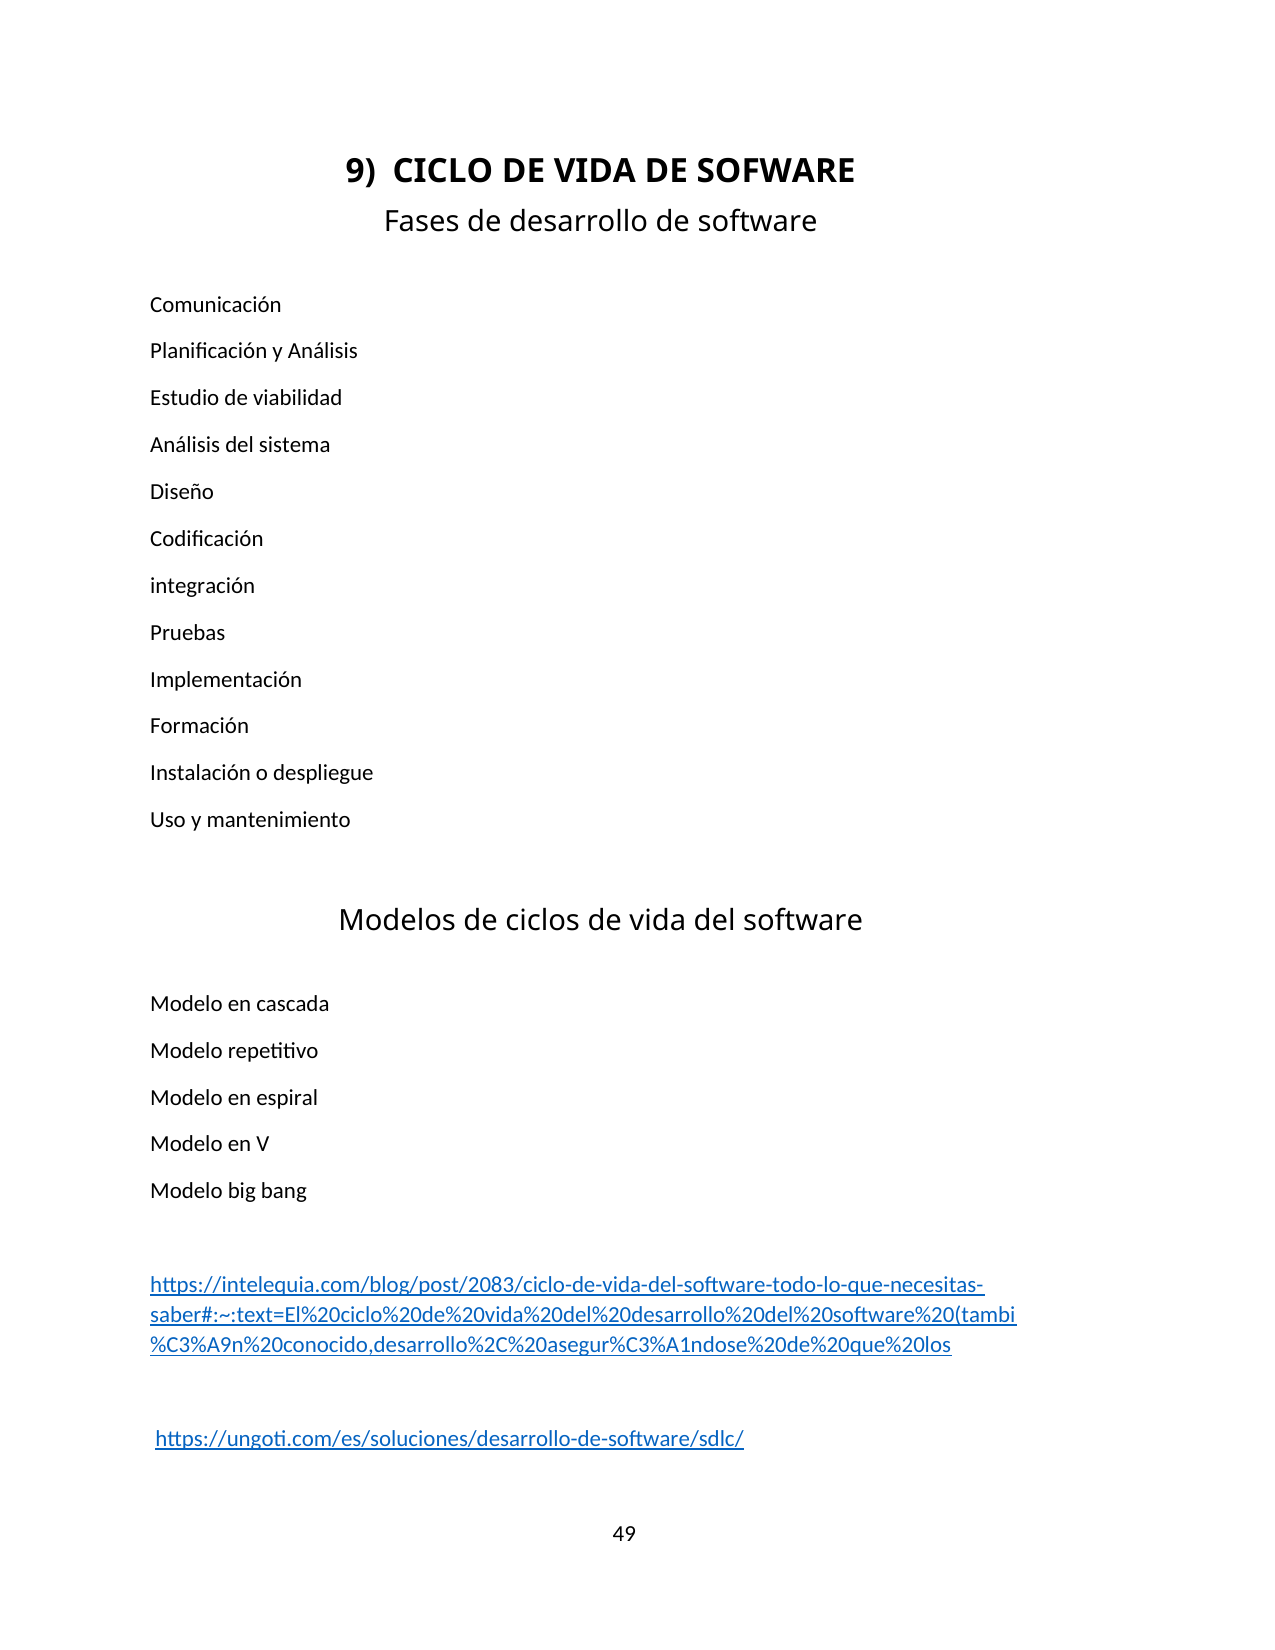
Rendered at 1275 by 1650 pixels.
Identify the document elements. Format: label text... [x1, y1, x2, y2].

subtitle Fases de desarrollo de software [103, 200, 1098, 240]
text integración [150, 571, 1098, 599]
text Planificación y Análisis [150, 337, 1098, 365]
text Instalación o despliegue [150, 758, 1098, 787]
text Modelo en espiral [150, 1083, 1098, 1111]
text https://ungoti.com/es/soluciones/desarrollo-de-software/sdlc/ [150, 1424, 1098, 1452]
text Estudio de viabilidad [150, 383, 1098, 412]
text Análisis del sistema [150, 430, 1098, 458]
text Modelo big bang [150, 1176, 1098, 1204]
subtitle Modelos de ciclos de vida del software [103, 899, 1098, 939]
text Implementación [150, 665, 1098, 693]
text Modelo en cascada [150, 989, 1098, 1017]
text Formación [150, 712, 1098, 740]
text Pruebas [150, 618, 1098, 646]
text https://intelequia.com/blog/post/2083/ciclo-de-vida-del-software-todo-lo-que-necesitas-saber#:~:text=El%20ciclo%20de%20vida%20del%20desarrollo%20del%20software%20(tambi%C3%A9n%20conocido,desarrollo%2C%20asegur%C3%A1ndose%20de%20que%20los [150, 1270, 1098, 1358]
text Modelo en V [150, 1129, 1098, 1157]
text Codificación [150, 524, 1098, 552]
text Modelo repetitivo [150, 1036, 1098, 1064]
text Uso y mantenimiento [150, 805, 1098, 833]
text Comunicación [150, 290, 1098, 318]
text Diseño [150, 477, 1098, 505]
subtitle CICLO DE VIDA DE SOFWARE [103, 147, 1098, 192]
